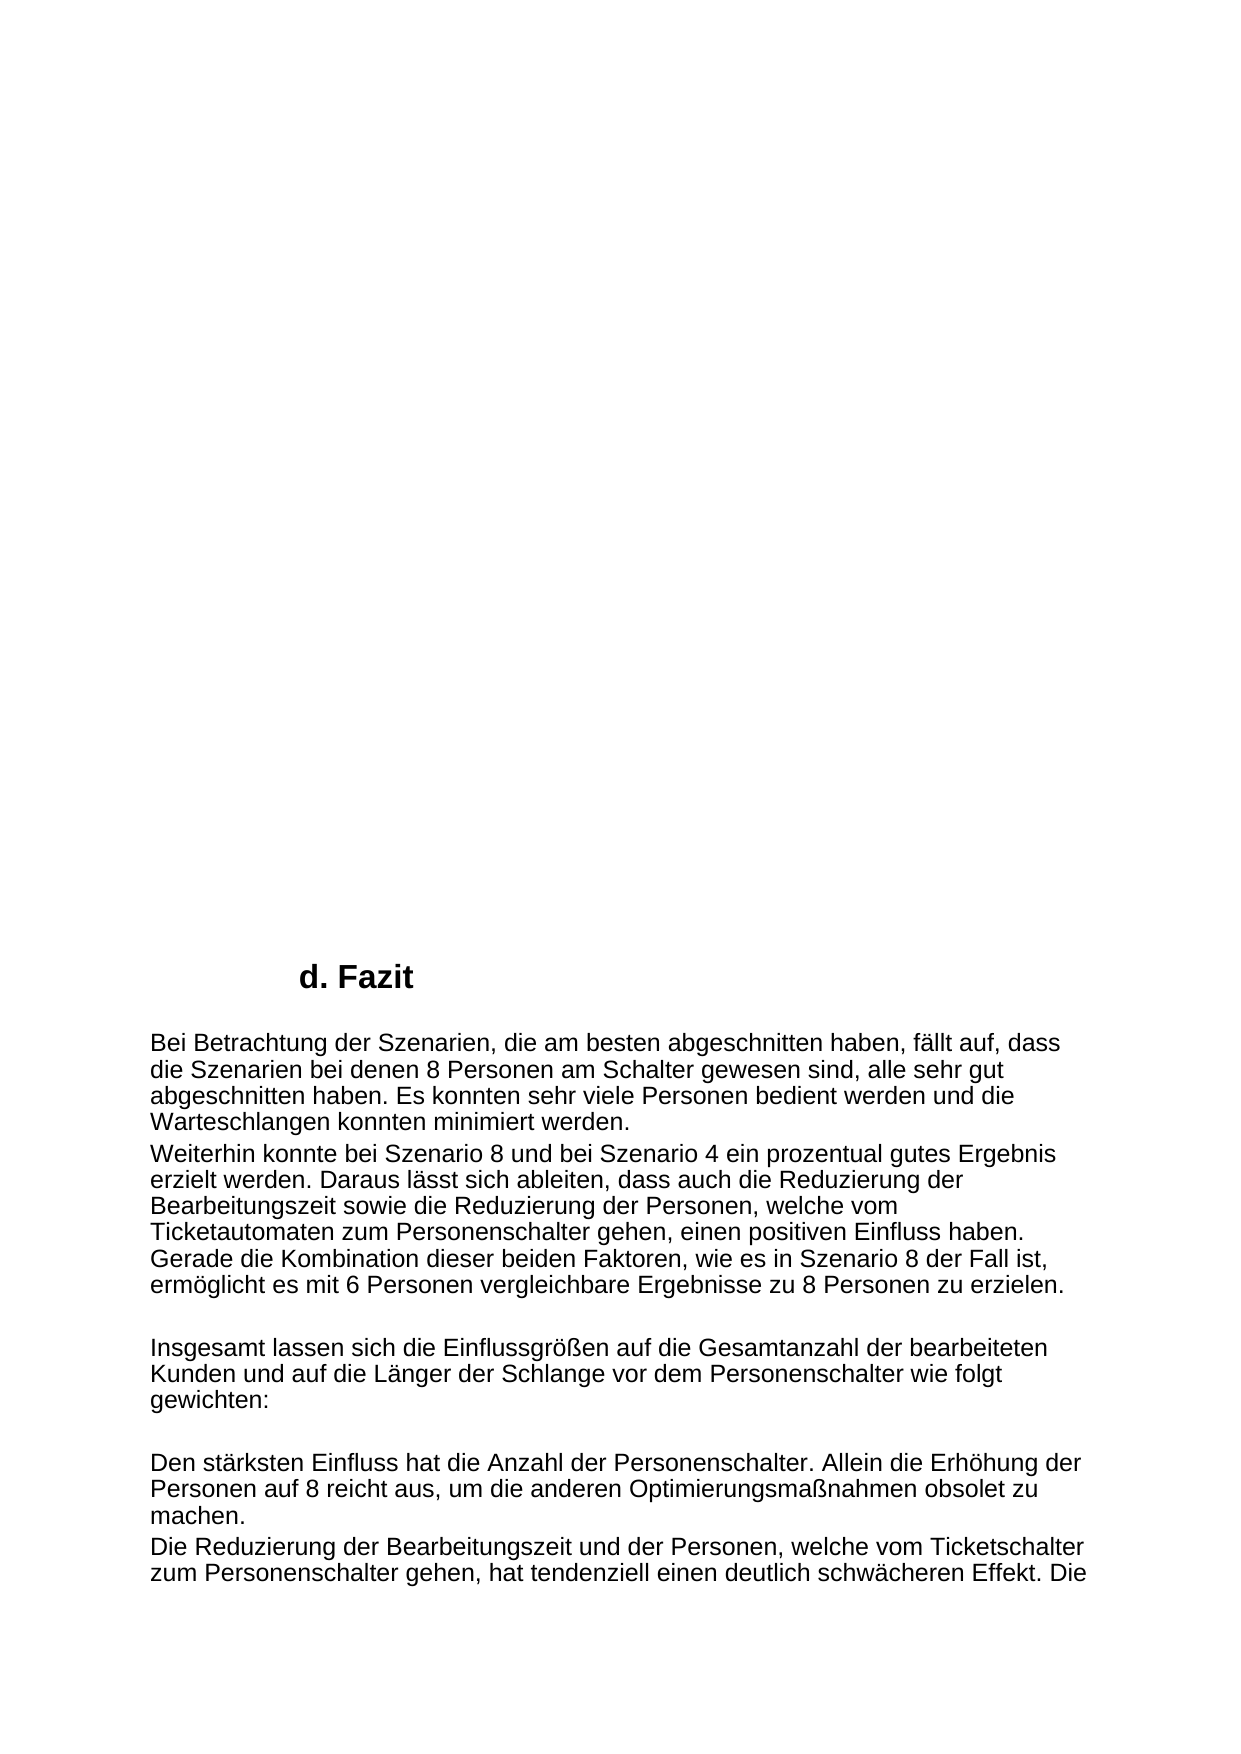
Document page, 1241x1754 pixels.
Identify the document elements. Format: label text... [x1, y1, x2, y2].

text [150, 1534, 1090, 1587]
text Bei Betrachtung der Szenarien, die am besten abgeschnitten haben, fällt auf, dass die Szenarien bei denen 8 Personen am Schalter gewesen sind, alle sehr gut abgeschnitten haben. Es konnten sehr viele Personen bedient werden und die Warteschlangen konnten minimiert werden. [150, 1031, 1090, 1136]
text Insgesamt lassen sich die Einflussgrößen auf die Gesamtanzahl der bearbeiteten Kunden und auf die Länger der Schlange vor dem Personenschalter wie folgt gewichten: [150, 1335, 1090, 1414]
text Weiterhin konnte bei Szenario 8 und bei Szenario 4 ein prozentual gutes Ergebnis erzielt werden. Daraus lässt sich ableiten, dass auch die Reduzierung der Bearbeitungszeit sowie die Reduzierung der Personen, welche vom Ticketautomaten zum Personenschalter gehen, einen positiven Einfluss haben. Gerade die Kombination dieser beiden Faktoren, wie es in Szenario 8 der Fall ist, ermöglicht es mit 6 Personen vergleichbare Ergebnisse zu 8 Personen zu erzielen. [150, 1141, 1090, 1298]
text Den stärksten Einfluss hat die Anzahl der Personenschalter. Allein die Erhöhung der Personen auf 8 reicht aus, um die anderen Optimierungsmaßnahmen obsolet zu machen. [150, 1451, 1090, 1529]
text d. Fazit [225, 968, 1090, 994]
